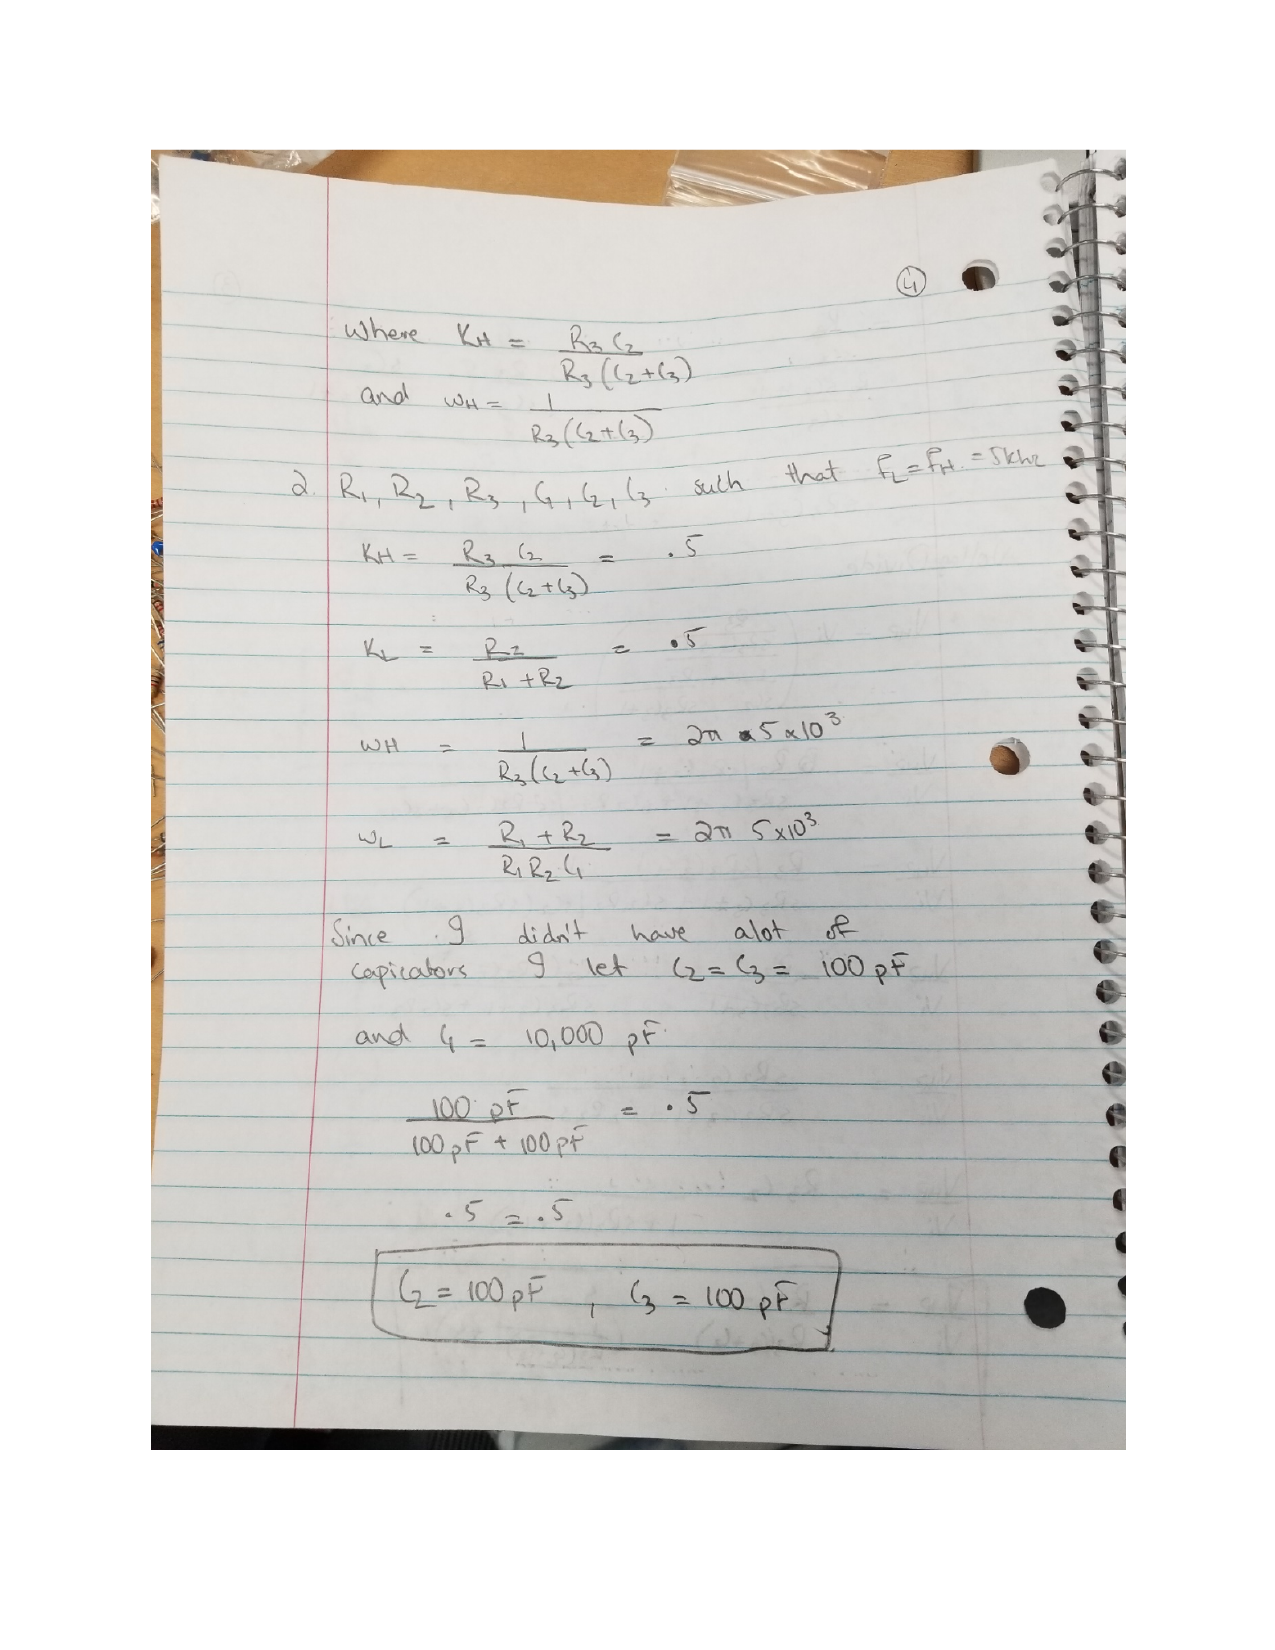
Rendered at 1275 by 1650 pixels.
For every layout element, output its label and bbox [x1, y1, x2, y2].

picture [152, 151, 1126, 1448]
